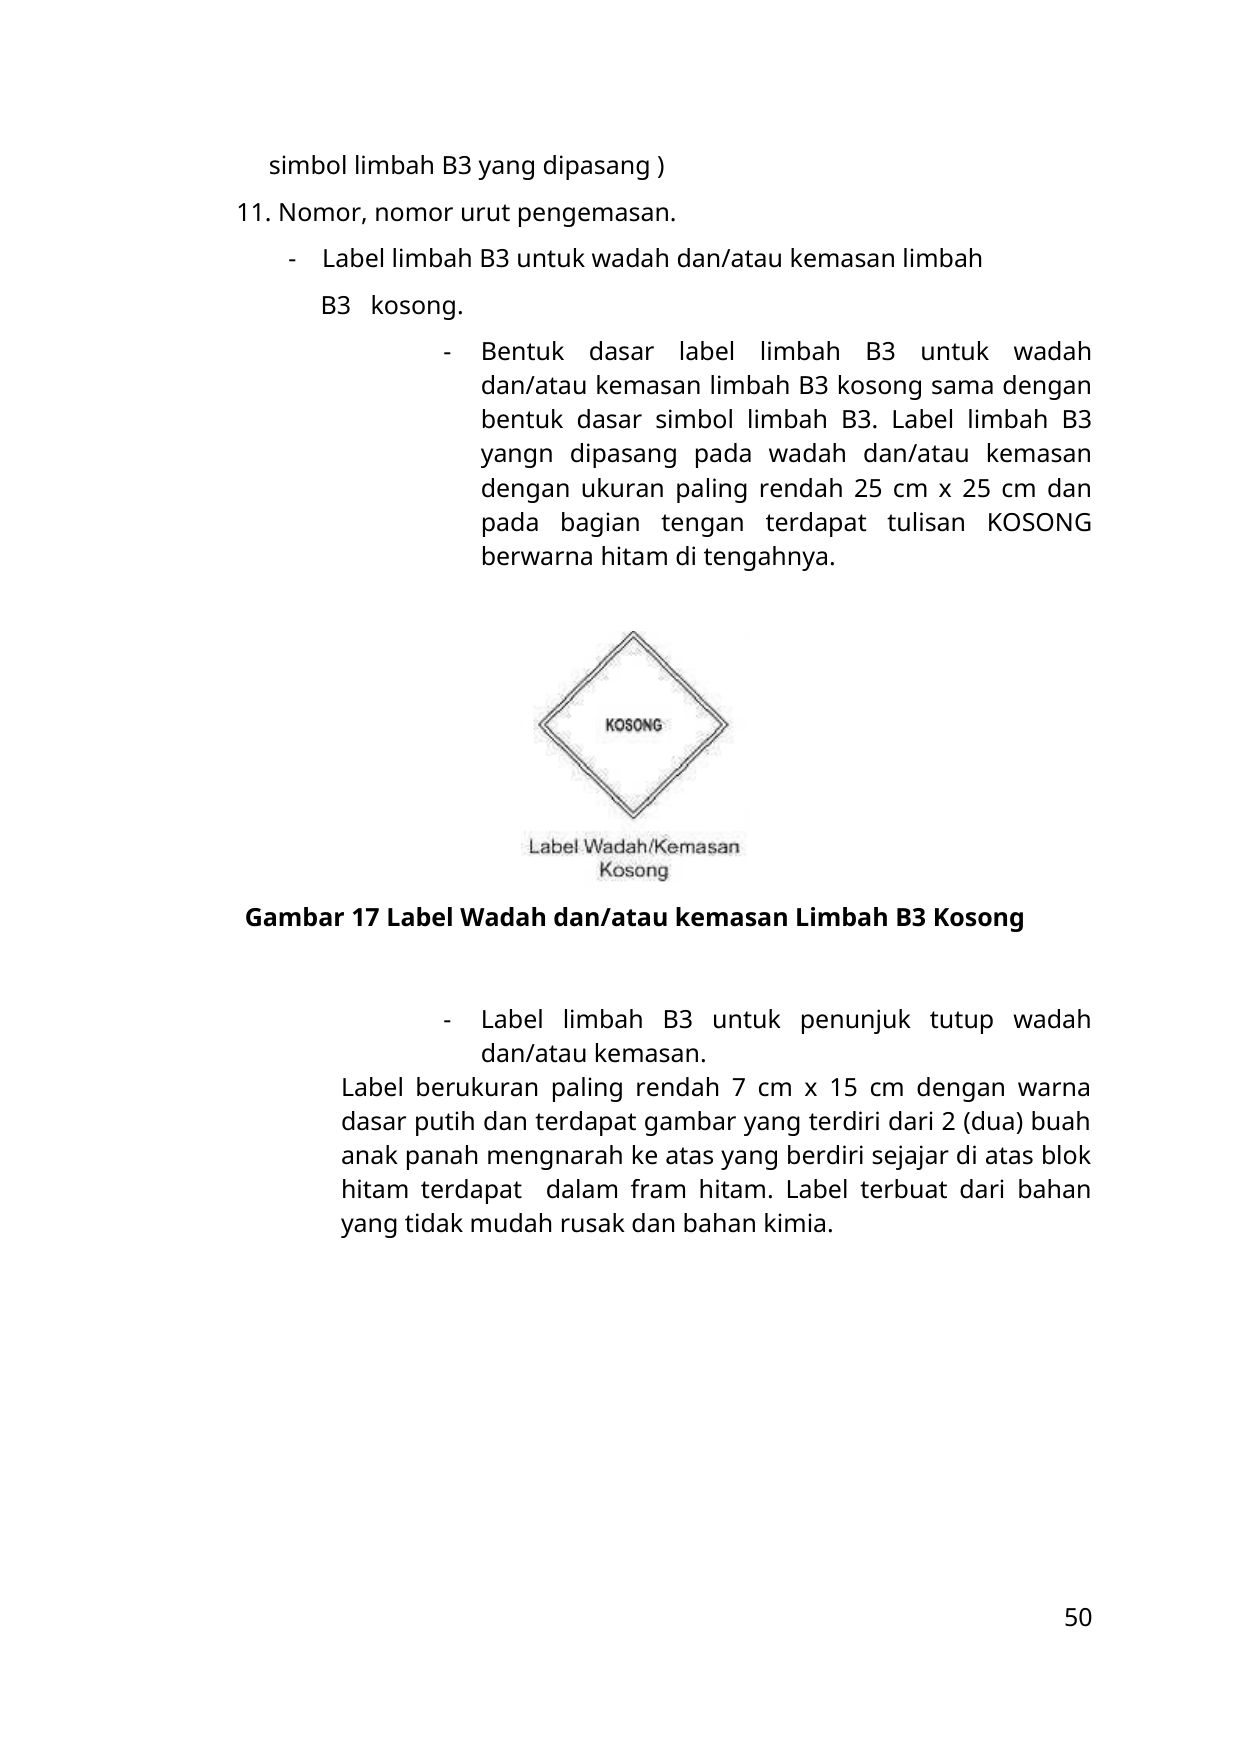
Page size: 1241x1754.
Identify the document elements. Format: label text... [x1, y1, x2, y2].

list Label limbah B3 untuk penunjuk tutup wadah dan/atau kemasan. [443, 1001, 1092, 1069]
list Bentuk dasar label limbah B3 untuk wadah dan/atau kemasan limbah B3 kosong sama dengan bentuk dasar simbol limbah B3. Label limbah B3 yangn dipasang pada wadah dan/atau kemasan dengan ukuran paling rendah 25 cm x 25 cm dan pada bagian tengan terdapat tulisan KOSONG berwarna hitam di tengahnya. [443, 334, 1092, 572]
list Label berukuran paling rendah 7 cm x 15 cm dengan warna dasar putih dan terdapat gambar yang terdiri dari 2 (dua) buah anak panah mengnarah ke atas yang berdiri sejajar di atas blok hitam terdapat dalam fram hitam. Label terbuat dari bahan yang tidak mudah rusak dan bahan kimia. [341, 1069, 1092, 1240]
picture [521, 631, 749, 888]
text simbol limbah B3 yang dipasang ) [236, 148, 1092, 182]
text - Label limbah B3 untuk wadah dan/atau kemasan limbah [236, 241, 1092, 275]
text 11. Nomor, nomor urut pengemasan. [236, 194, 1092, 228]
text B3 kosong. [236, 287, 1092, 321]
